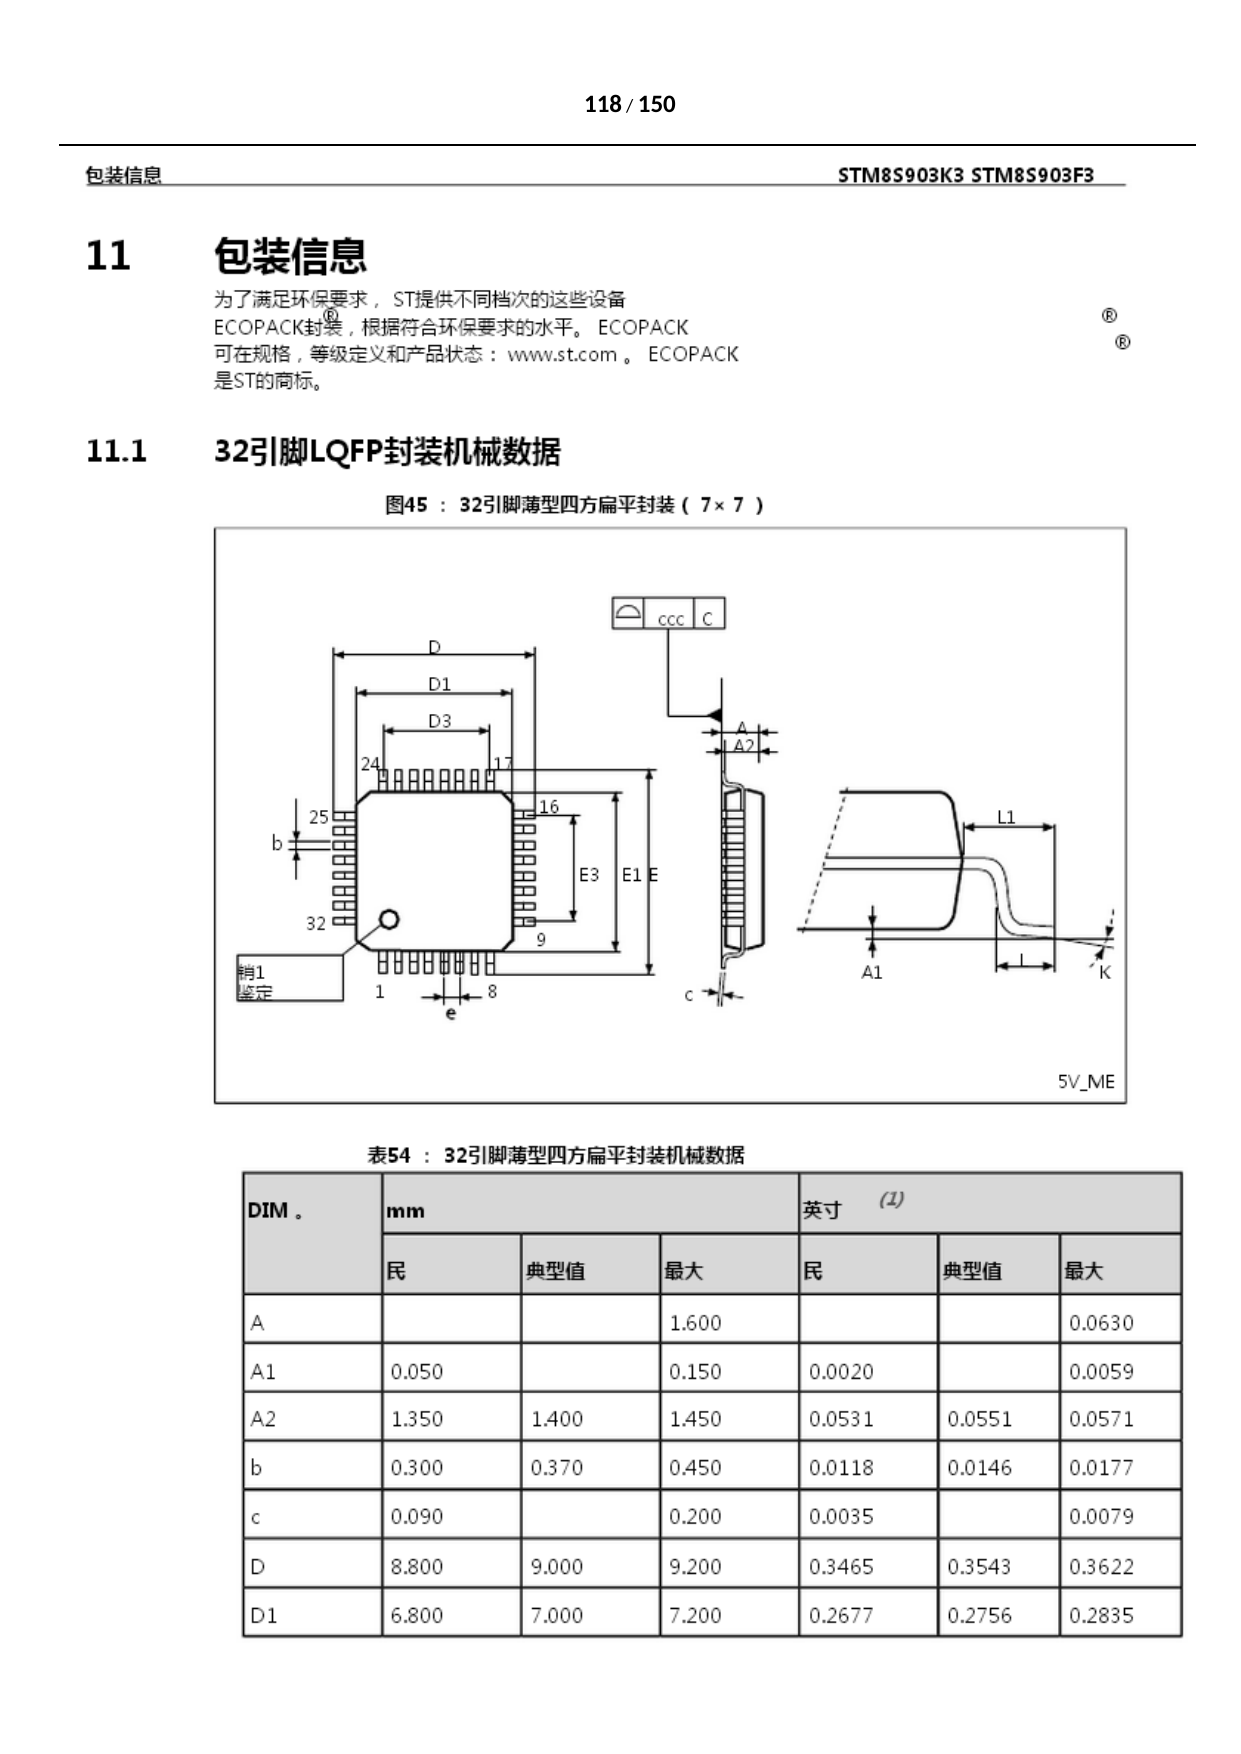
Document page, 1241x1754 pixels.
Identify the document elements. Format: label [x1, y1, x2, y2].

picture [59, 1131, 1197, 1643]
picture [59, 156, 1197, 1109]
